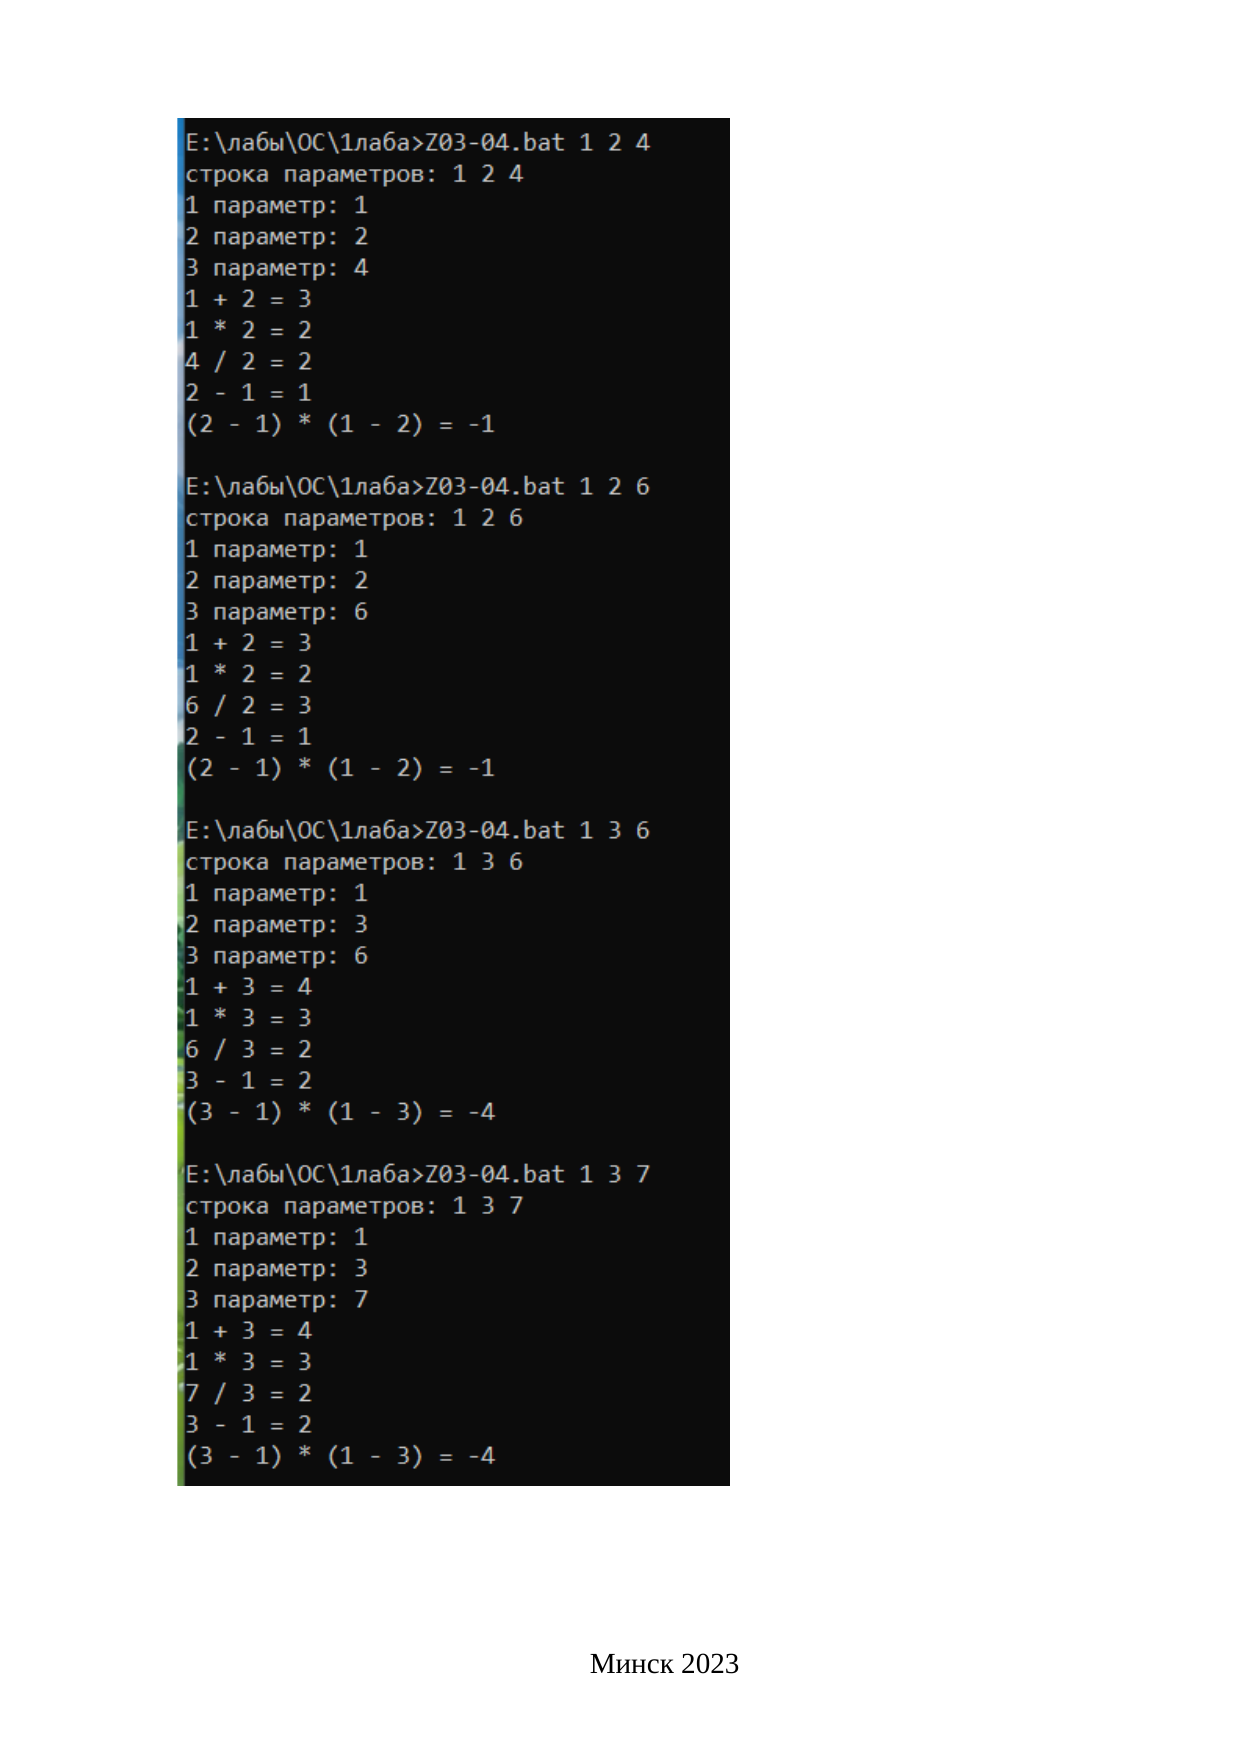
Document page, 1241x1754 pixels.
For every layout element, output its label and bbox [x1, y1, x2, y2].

picture [177, 118, 730, 1486]
